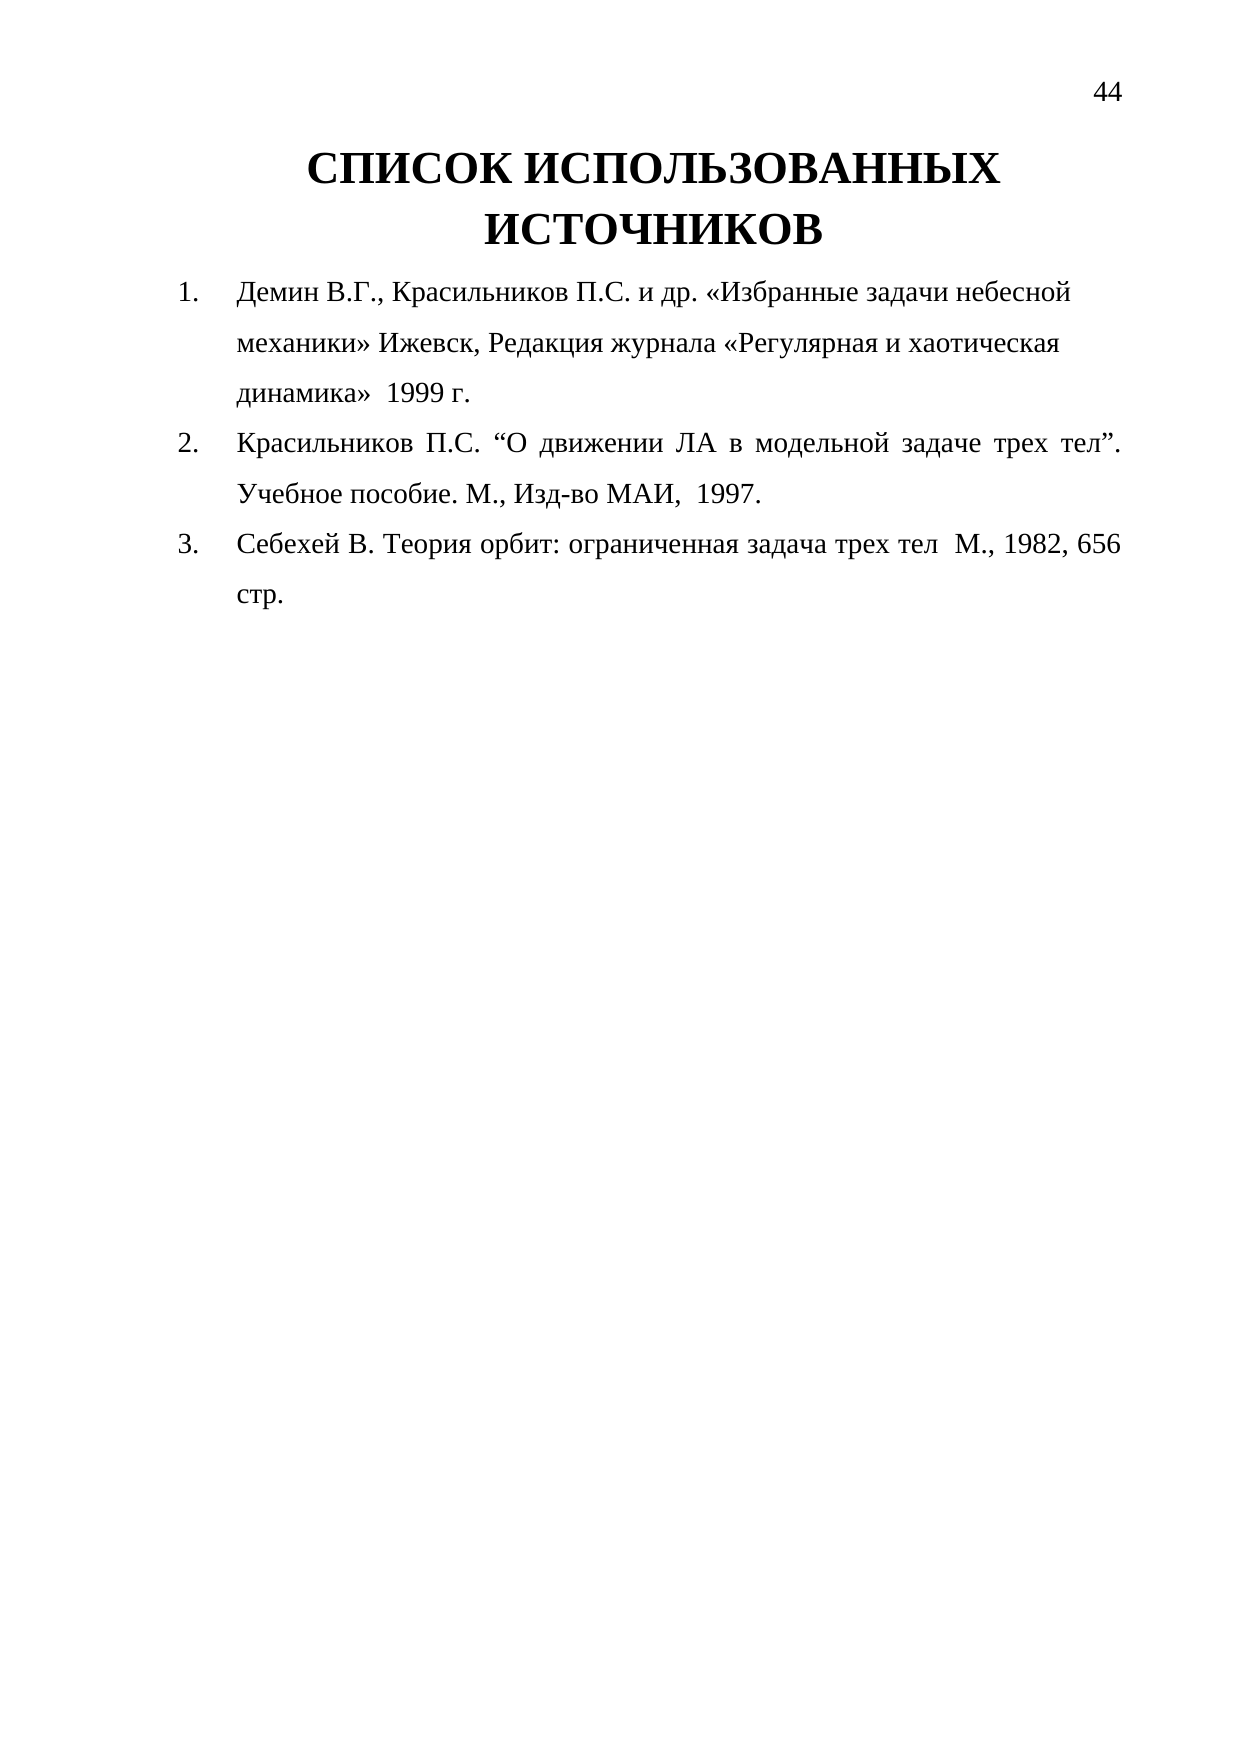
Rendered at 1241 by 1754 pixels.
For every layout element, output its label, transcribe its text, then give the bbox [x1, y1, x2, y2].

list Себехей В. Теория орбит: ограниченная задача трех тел М., 1982, 656 стр. [177, 526, 1122, 610]
subtitle СПИСОК ИСПОЛЬЗОВАННЫХ ИСТОЧНИКОВ [185, 141, 1122, 254]
list Красильников П.С. “О движении ЛА в модельной задаче трех тел”. Учебное пособие. М., Изд-во МАИ, 1997. [177, 425, 1122, 509]
list Демин В.Г., Красильников П.С. и др. «Избранные задачи небесной механики» Ижевск, Редакция журнала «Регулярная и хаотическая динамика» 1999 г. [177, 274, 1122, 409]
